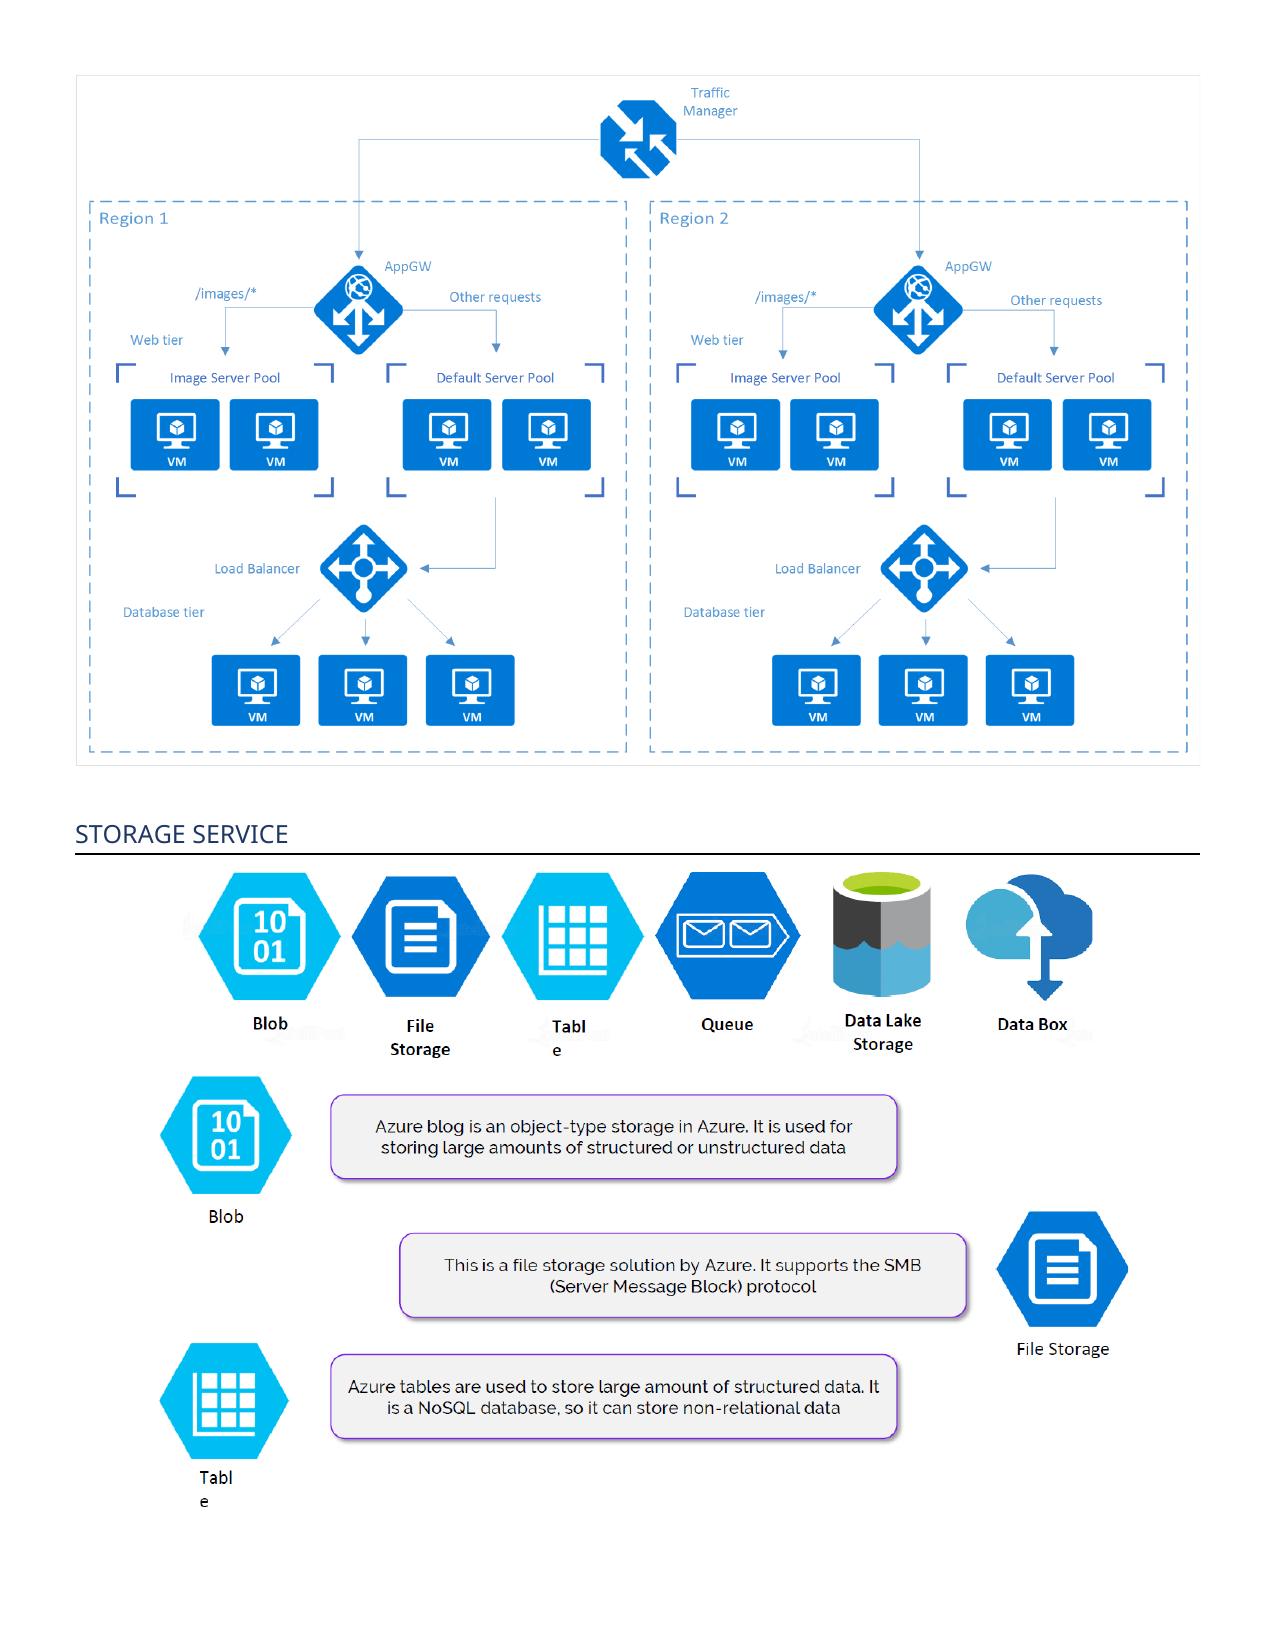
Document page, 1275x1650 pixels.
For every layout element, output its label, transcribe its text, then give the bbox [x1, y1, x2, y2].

picture [75, 75, 1200, 766]
subtitle STORAGE SERVICE [75, 817, 1200, 853]
picture [146, 857, 1129, 1514]
